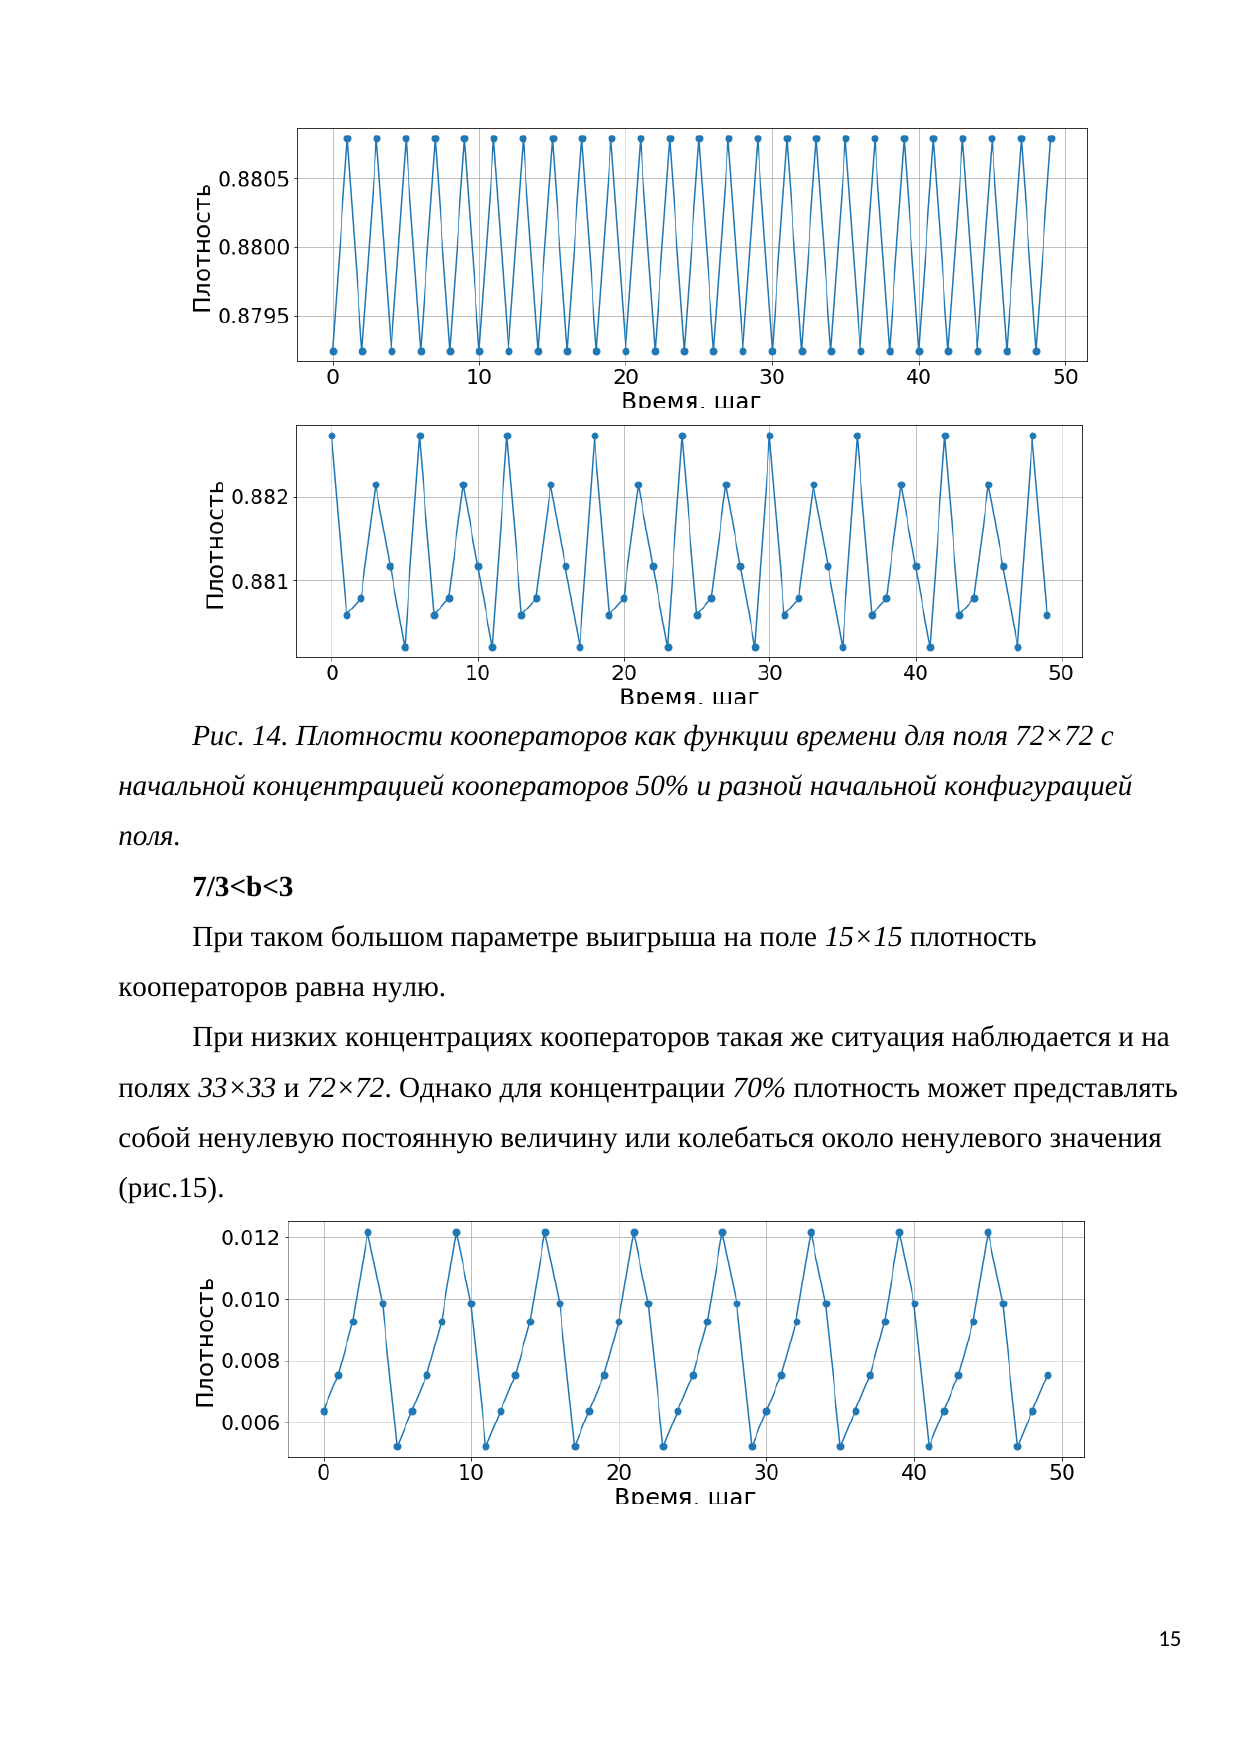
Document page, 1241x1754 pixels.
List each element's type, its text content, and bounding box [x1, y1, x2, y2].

picture [192, 421, 1093, 704]
text 7/3<b<3 [118, 869, 1181, 902]
picture [192, 1220, 1088, 1504]
text Рис. 14. Плотности кооператоров как функции времени для поля 72×72 с начальной концентрацией кооператоров 50% и разной начальной конфигурацией поля. [118, 718, 1181, 852]
text При таком большом параметре выигрыша на поле 15×15 плотность кооператоров равна нулю. [118, 919, 1181, 1003]
text При низких концентрациях кооператоров такая же ситуация наблюдается и на полях 33×33 и 72×72. Однако для концентрации 70% плотность может представлять собой ненулевую постоянную величину или колебаться около ненулевого значения (рис.15). [118, 1019, 1181, 1204]
picture [192, 118, 1094, 408]
